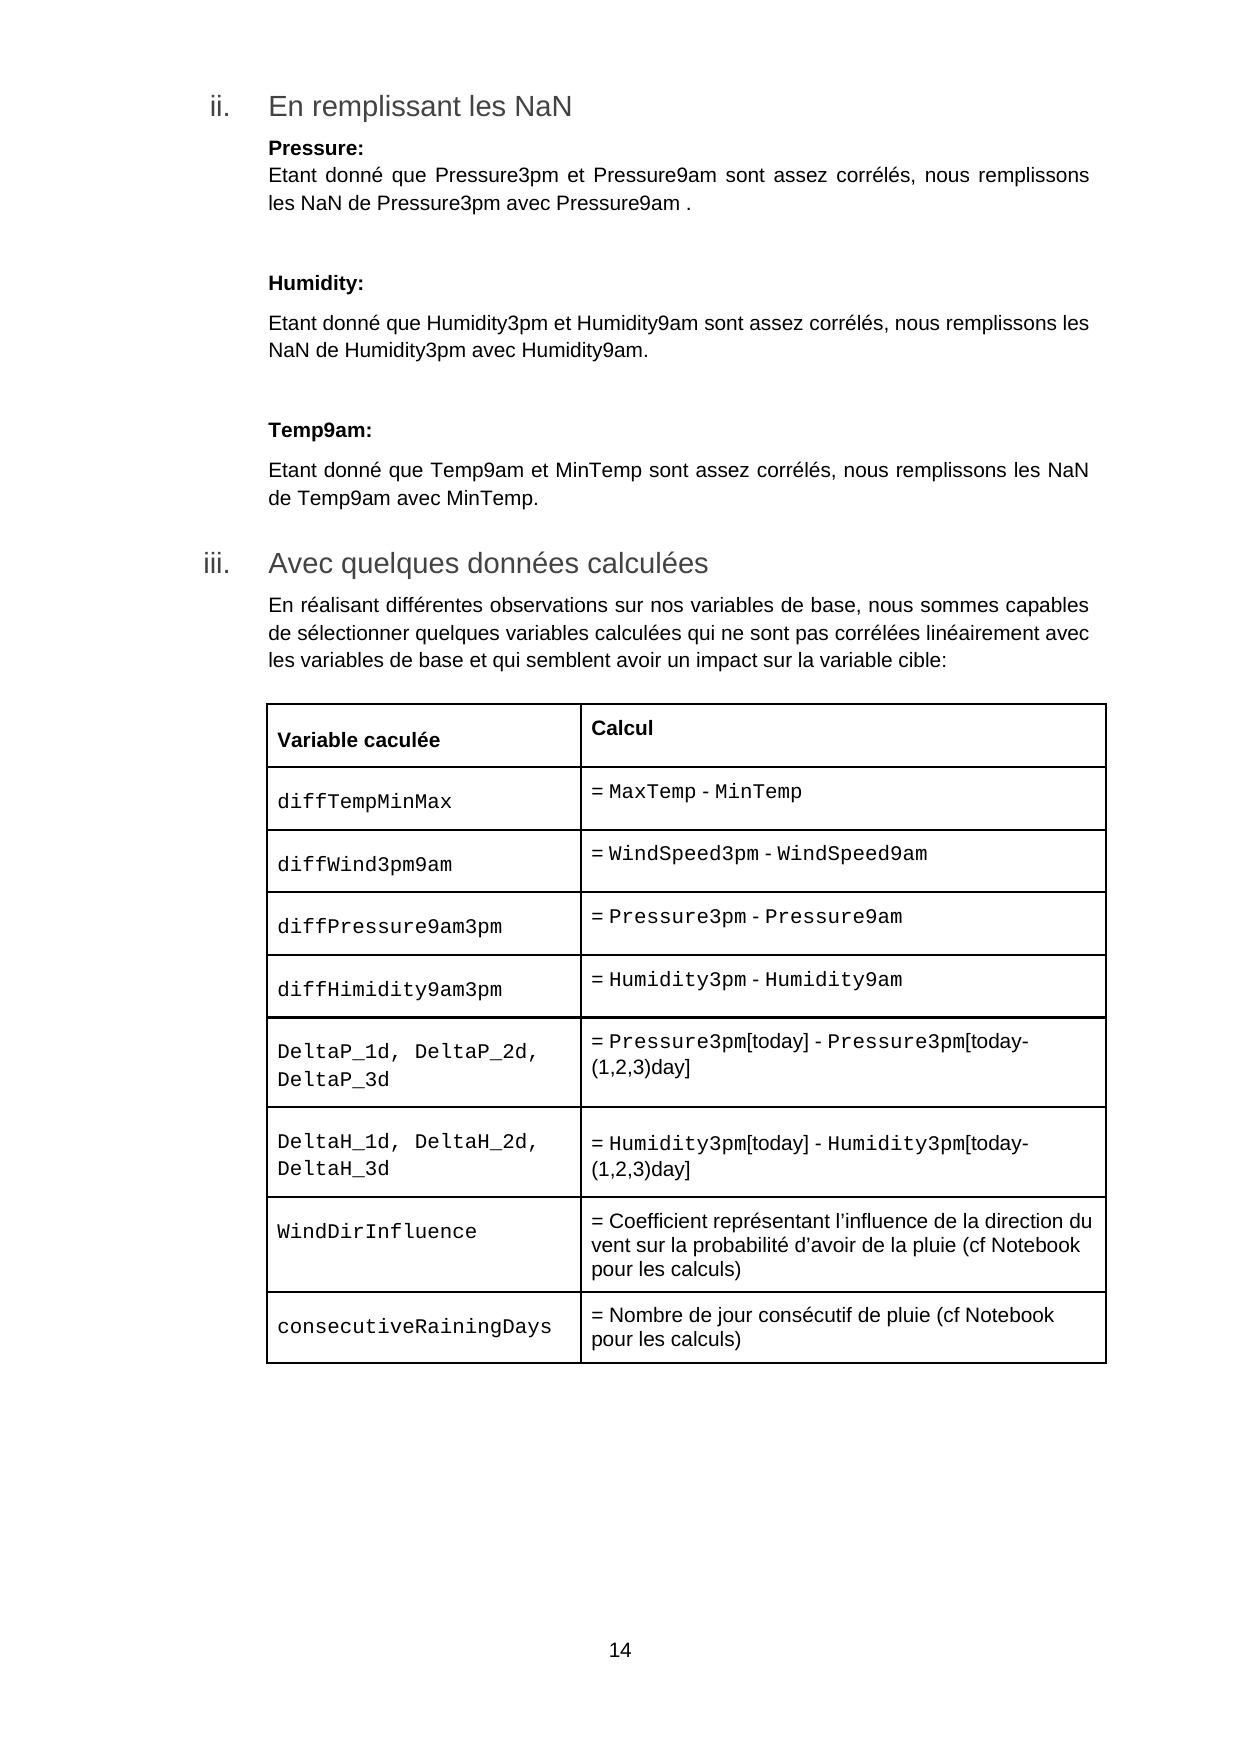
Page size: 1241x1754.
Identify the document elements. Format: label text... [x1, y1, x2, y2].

text Humidity: [268, 270, 1090, 294]
table_cell diffPressure9am3pm [268, 893, 580, 954]
table_cell DeltaP_1d, DeltaP_2d, DeltaP_3d [268, 1019, 580, 1106]
subtitle Avec quelques données calculées [231, 546, 1090, 580]
table_header Calcul [582, 705, 1105, 766]
table_cell diffHimidity9am3pm [268, 956, 580, 1016]
table_cell diffWind3pm9am [268, 831, 580, 891]
table_cell = Humidity3pm[today] - Humidity3pm[today-(1,2,3)day] [582, 1108, 1105, 1196]
text Pressure: [268, 135, 1090, 159]
table_cell = Pressure3pm - Pressure9am [582, 893, 1105, 954]
table_cell = WindSpeed3pm - WindSpeed9am [582, 831, 1105, 891]
table_cell diffTempMinMax [268, 768, 580, 829]
text En réalisant différentes observations sur nos variables de base, nous sommes capables de sélectionner quelques variables calculées qui ne sont pas corrélées linéairement avec les variables de base et qui semblent avoir un impact sur la variable cible: [268, 593, 1090, 672]
text Etant donné que Temp9am et MinTemp sont assez corrélés, nous remplissons les NaN de Temp9am avec MinTemp. [268, 458, 1090, 509]
table_cell = MaxTemp - MinTemp [582, 768, 1105, 829]
table_cell = Nombre de jour consécutif de pluie (cf Notebook pour les calculs) [582, 1293, 1105, 1362]
text Etant donné que Humidity3pm et Humidity9am sont assez corrélés, nous remplissons les NaN de Humidity3pm avec Humidity9am. [268, 310, 1090, 362]
subtitle En remplissant les NaN [231, 88, 1090, 122]
table_cell = Humidity3pm - Humidity9am [582, 956, 1105, 1016]
table_cell WindDirInfluence [268, 1198, 580, 1291]
table_header Variable caculée [268, 705, 580, 766]
text Etant donné que Pressure3pm et Pressure9am sont assez corrélés, nous remplissons les NaN de Pressure3pm avec Pressure9am . [268, 163, 1090, 214]
table_cell consecutiveRainingDays [268, 1293, 580, 1362]
table_cell = Coefficient représentant l’influence de la direction du vent sur la probabilité d’avoir de la pluie (cf Notebook pour les calculs) [582, 1198, 1105, 1291]
table_cell = Pressure3pm[today] - Pressure3pm[today-(1,2,3)day] [582, 1019, 1105, 1106]
text Temp9am: [268, 418, 1090, 442]
table_cell DeltaH_1d, DeltaH_2d, DeltaH_3d [268, 1108, 580, 1196]
